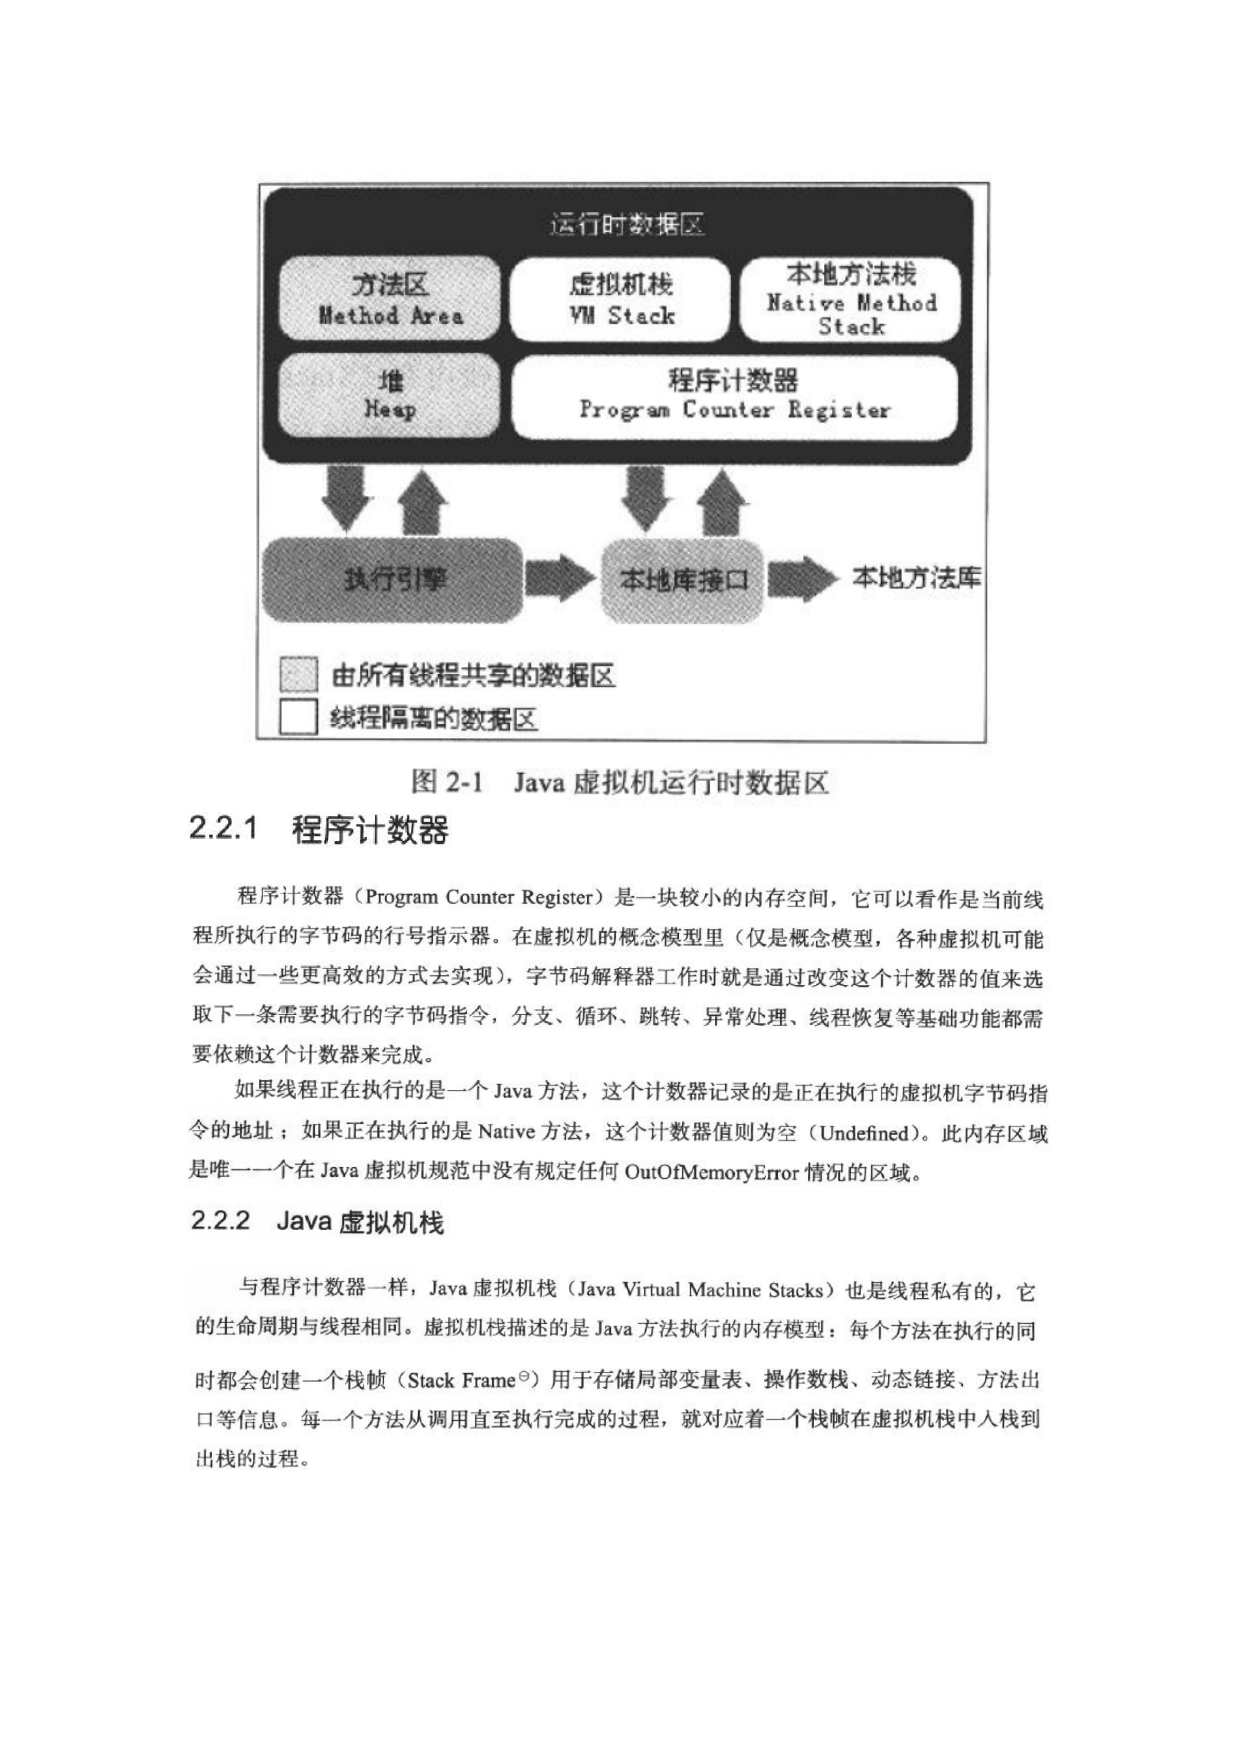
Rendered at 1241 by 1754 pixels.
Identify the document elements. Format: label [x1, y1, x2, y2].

picture [187, 162, 1053, 811]
picture [187, 812, 453, 848]
picture [187, 1072, 1051, 1186]
picture [187, 1267, 1052, 1347]
picture [187, 1202, 455, 1238]
picture [187, 1364, 1052, 1470]
picture [187, 877, 1051, 1069]
